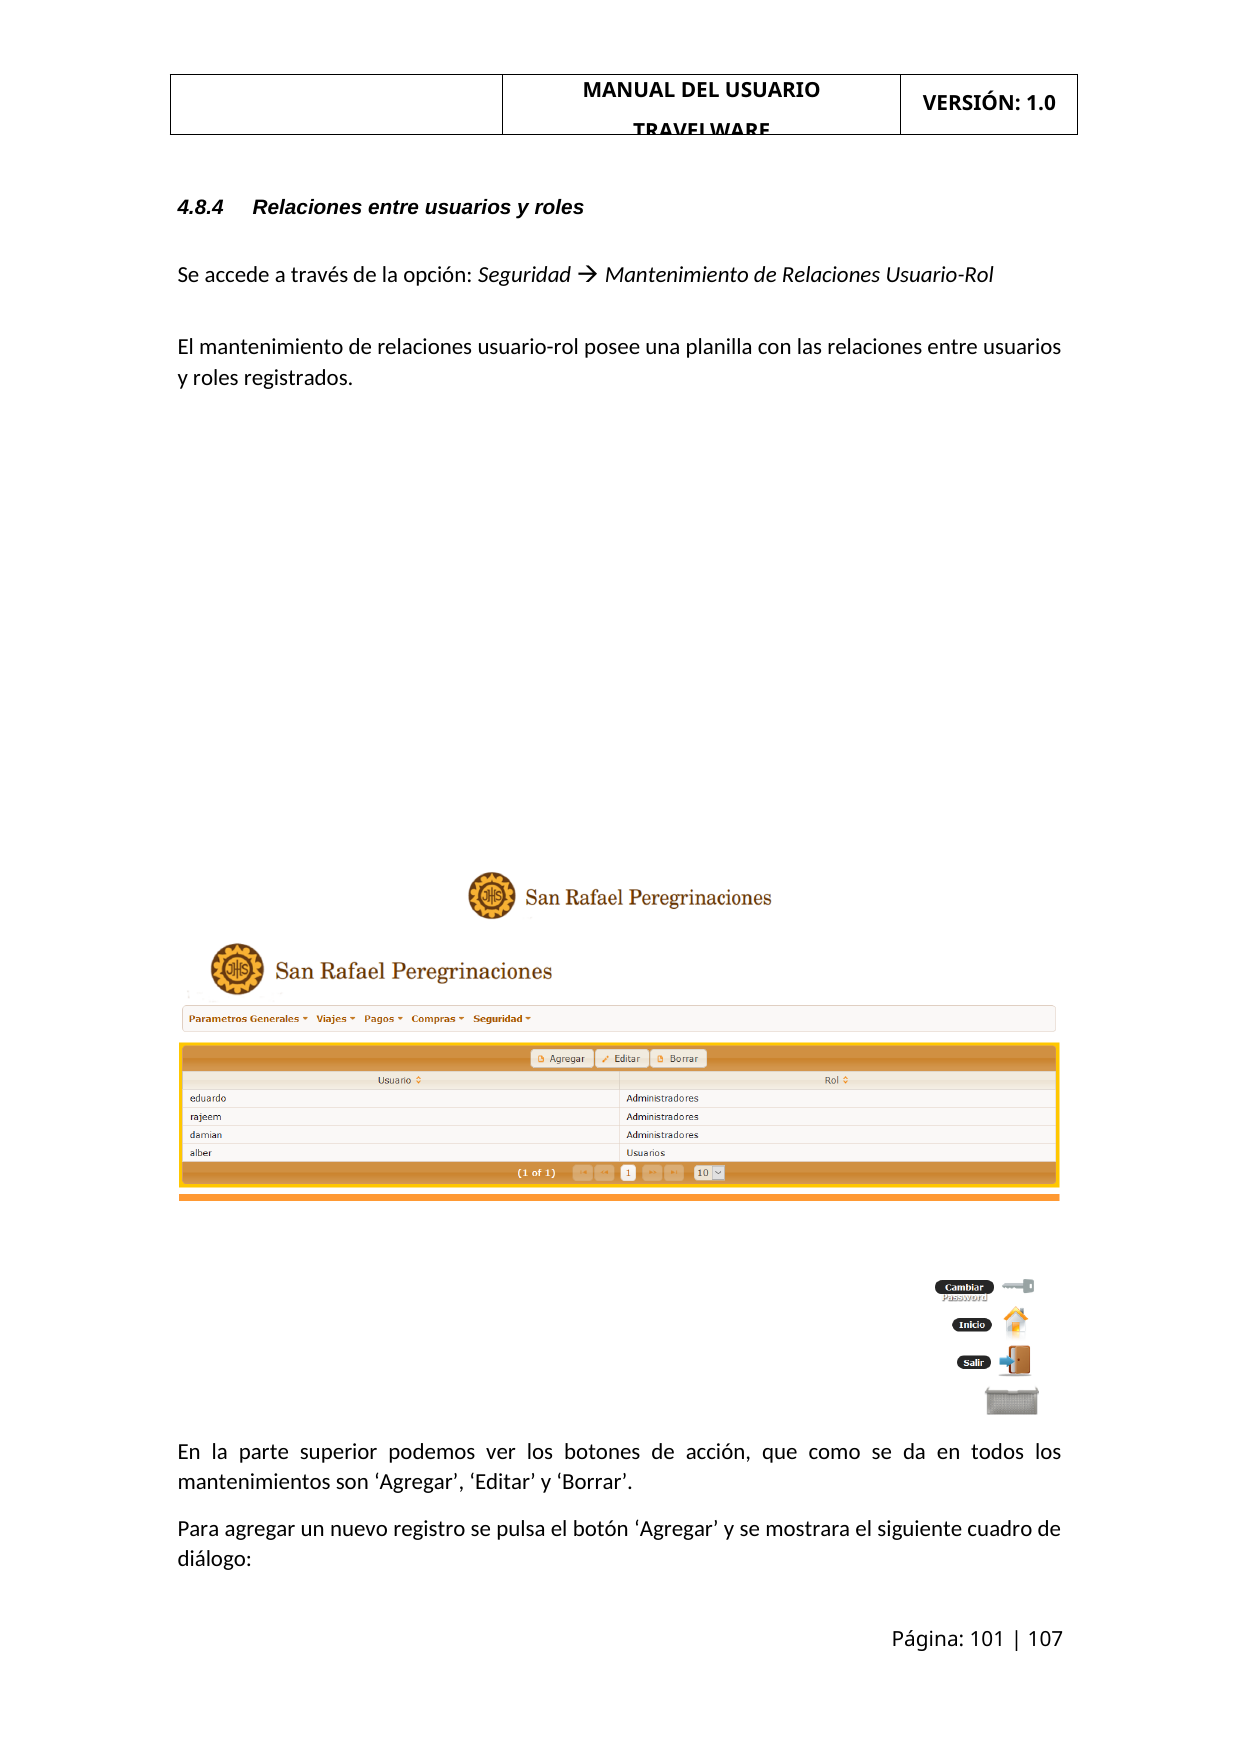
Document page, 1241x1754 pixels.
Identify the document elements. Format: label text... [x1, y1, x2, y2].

subtitle Relaciones entre usuarios y roles [177, 195, 1063, 219]
picture [466, 869, 774, 920]
text En la parte superior podemos ver los botones de acción, que como se da en todos los mantenimientos son ‘Agregar’, ‘Editar’ y ‘Borrar’. [177, 1437, 1063, 1495]
text Para agregar un nuevo registro se pulsa el botón ‘Agregar’ y se mostrara el siguiente cuadro de diálogo: [177, 1514, 1063, 1572]
text Se accede a través de la opción: Seguridad Mantenimiento de Relaciones Usuario-Rol [177, 260, 1063, 288]
picture [177, 938, 1063, 1419]
text El mantenimiento de relaciones usuario-rol posee una planilla con las relaciones entre usuarios y roles registrados. [177, 332, 1063, 391]
